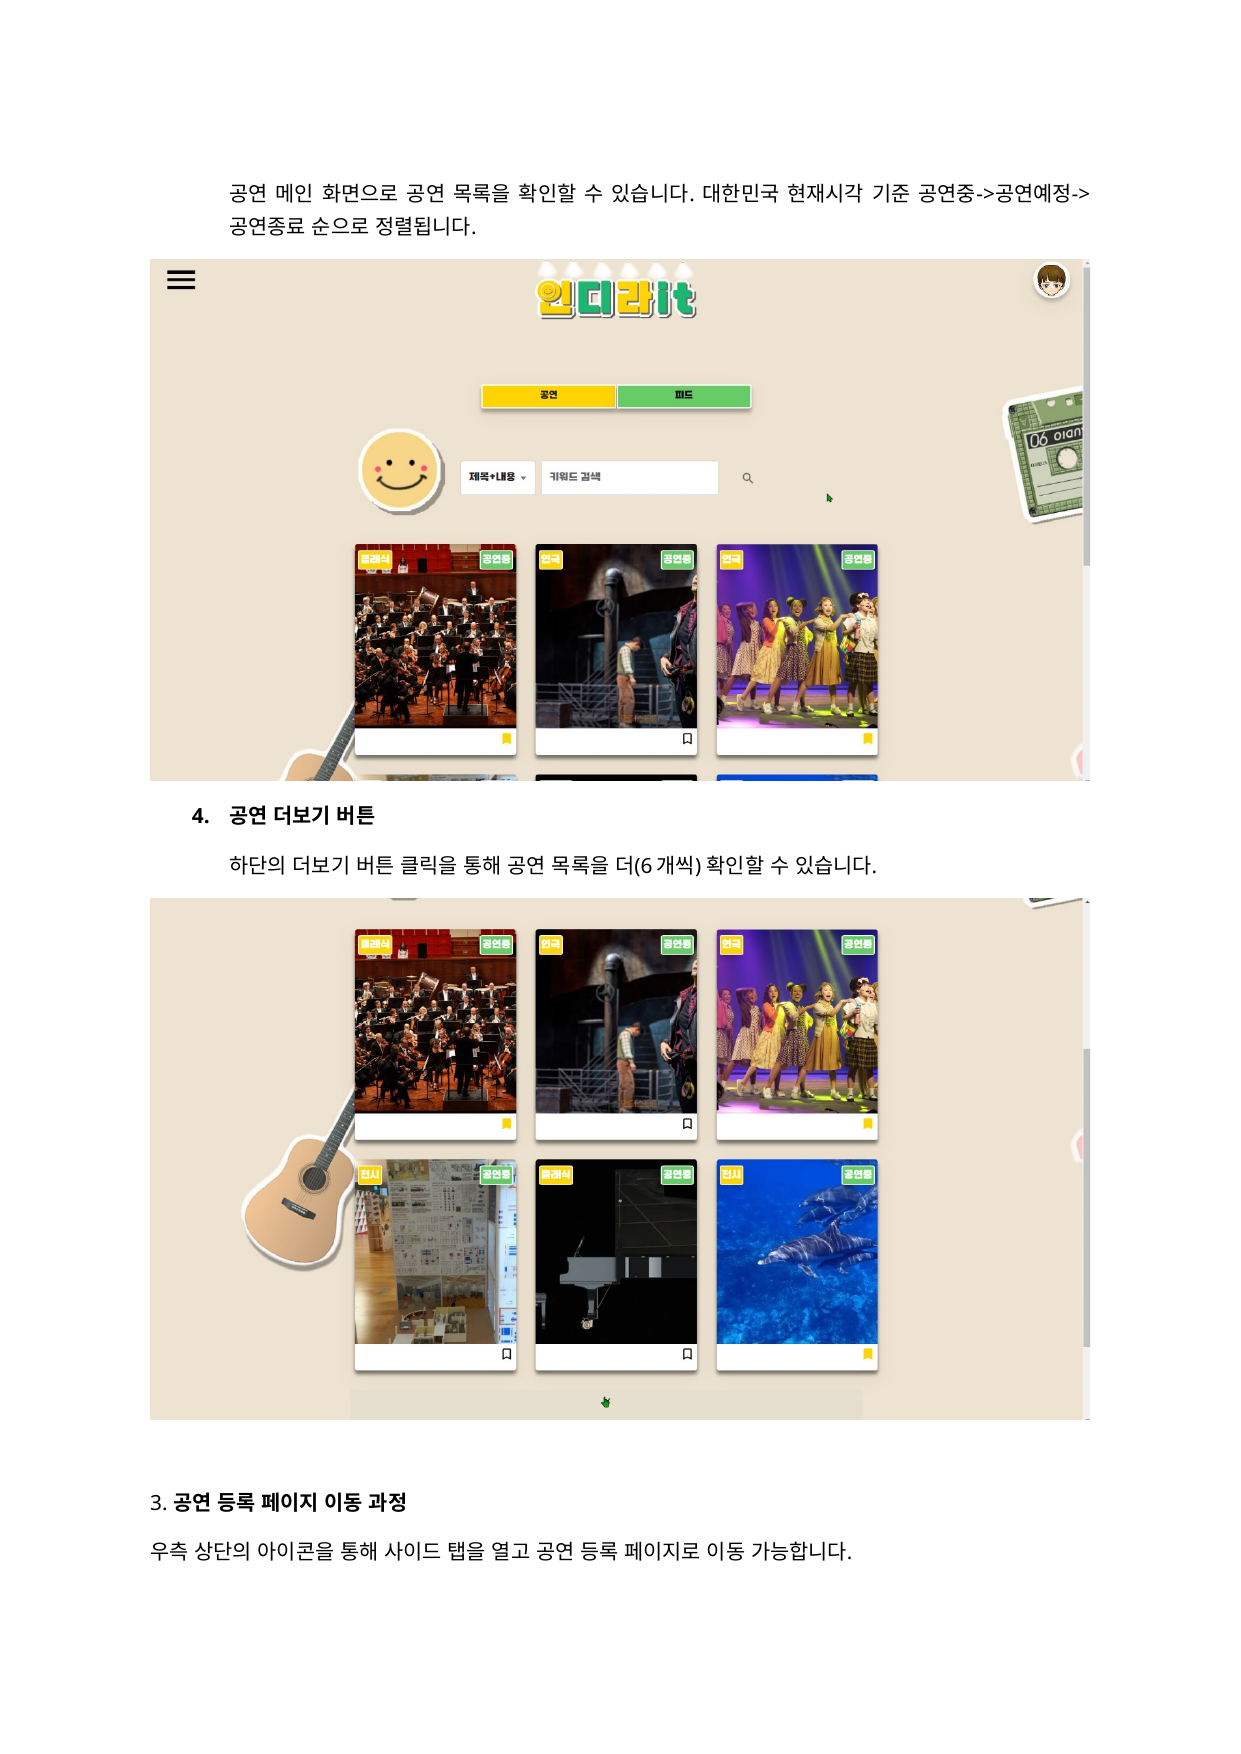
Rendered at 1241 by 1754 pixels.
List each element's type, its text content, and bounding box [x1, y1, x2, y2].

picture [150, 898, 1091, 1420]
list 하단의 더보기 버튼 클릭을 통해 공연 목록을 더(6개씩) 확인할 수 있습니다. [229, 849, 1090, 879]
text 공연 메인 화면으로 공연 목록을 확인할 수 있습니다. 대한민국 현재시각 기준 공연중->공연예정->공연종료 순으로 정렬됩니다. [229, 177, 1090, 240]
text 우측 상단의 아이콘을 통해 사이드 탭을 열고 공연 등록 페이지로 이동 가능합니다. [150, 1535, 1090, 1565]
list 공연 더보기 버튼 [192, 799, 1090, 830]
picture [150, 259, 1091, 781]
text 3. 공연 등록 페이지 이동 과정 [150, 1486, 1090, 1516]
